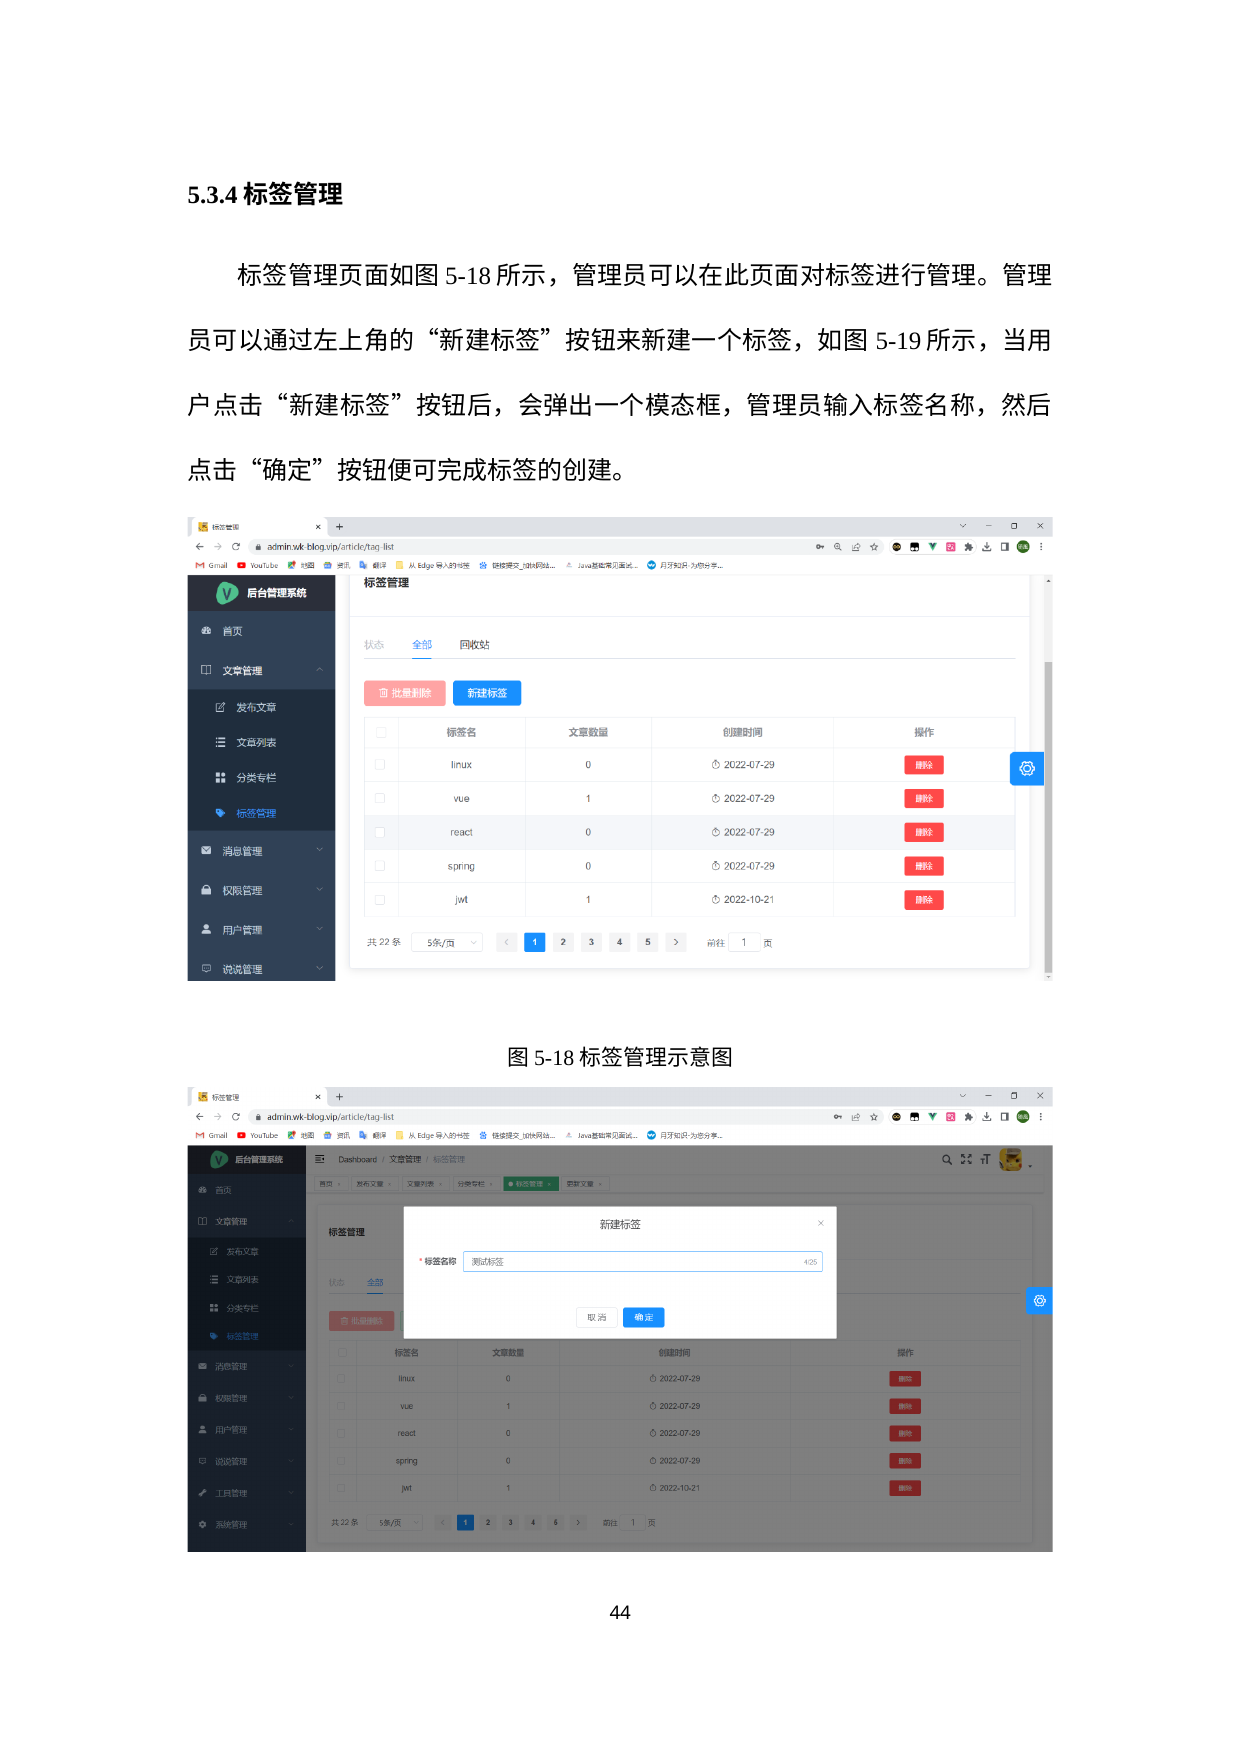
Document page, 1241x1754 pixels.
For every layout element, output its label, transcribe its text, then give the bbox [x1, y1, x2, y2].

picture [187, 517, 1053, 981]
text 标签管理页面如图5-18所示，管理员可以在此页面对标签进行管理。管理员可以通过左上角的“新建标签”按钮来新建一个标签，如图5-19所示，当用户点击“新建标签”按钮后，会弹出一个模态框，管理员输入标签名称，然后点击“确定”按钮便可完成标签的创建。 [187, 241, 1053, 501]
text 图5-18 标签管理示意图 [187, 1039, 1053, 1072]
subtitle 5.3.4 标签管理 [187, 160, 1053, 225]
picture [187, 1087, 1053, 1552]
